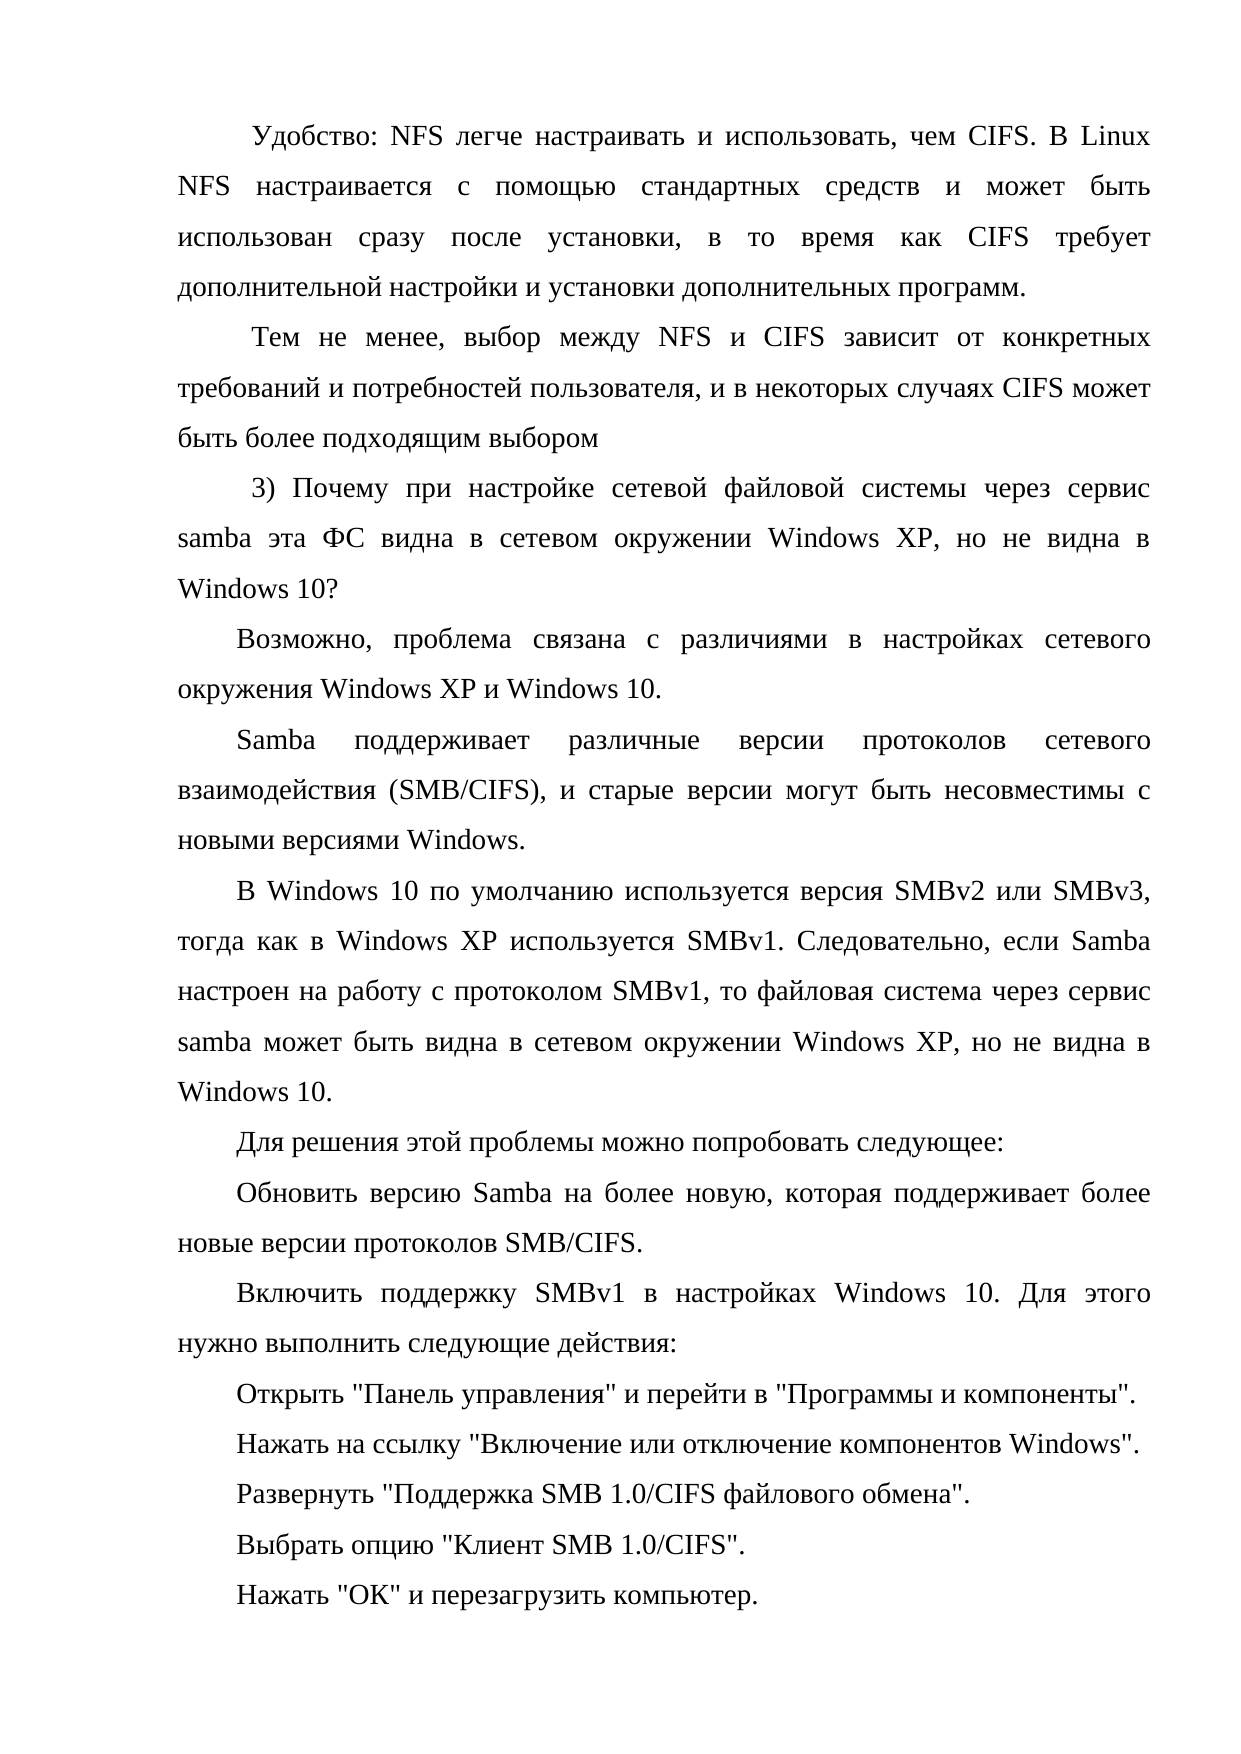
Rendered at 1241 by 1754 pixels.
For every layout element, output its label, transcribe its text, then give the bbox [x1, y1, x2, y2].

text Нажать "ОК" и перезагрузить компьютер. [177, 1577, 1152, 1611]
text Тем не менее, выбор между NFS и CIFS зависит от конкретных требований и потребностей пользователя, и в некоторых случаях CIFS может быть более подходящим выбором [177, 319, 1152, 453]
text Удобство: NFS легче настраивать и использовать, чем CIFS. В Linux NFS настраивается с помощью стандартных средств и может быть использован сразу после установки, в то время как CIFS требует дополнительной настройки и установки дополнительных программ. [177, 118, 1152, 303]
text Нажать на ссылку "Включение или отключение компонентов Windows". [177, 1426, 1152, 1460]
text Для решения этой проблемы можно попробовать следующее: [177, 1124, 1152, 1158]
text 3) Почему при настройке сетевой файловой системы через сервис samba эта ФС видна в сетевом окружении Windows XP, но не видна в Windows 10? [177, 470, 1152, 604]
text В Windows 10 по умолчанию используется версия SMBv2 или SMBv3, тогда как в Windows XP используется SMBv1. Следовательно, если Samba настроен на работу с протоколом SMBv1, то файловая система через сервис samba может быть видна в сетевом окружении Windows XP, но не видна в Windows 10. [177, 873, 1152, 1108]
text Выбрать опцию "Клиент SMB 1.0/CIFS". [177, 1527, 1152, 1560]
text Samba поддерживает различные версии протоколов сетевого взаимодействия (SMB/CIFS), и старые версии могут быть несовместимы с новыми версиями Windows. [177, 722, 1152, 856]
text Включить поддержку SMBv1 в настройках Windows 10. Для этого нужно выполнить следующие действия: [177, 1275, 1152, 1359]
text Открыть "Панель управления" и перейти в "Программы и компоненты". [177, 1376, 1152, 1409]
text Возможно, проблема связана с различиями в настройках сетевого окружения Windows XP и Windows 10. [177, 621, 1152, 705]
text Обновить версию Samba на более новую, которая поддерживает более новые версии протоколов SMB/CIFS. [177, 1175, 1152, 1258]
text Развернуть "Поддержка SMB 1.0/CIFS файлового обмена". [177, 1477, 1152, 1510]
